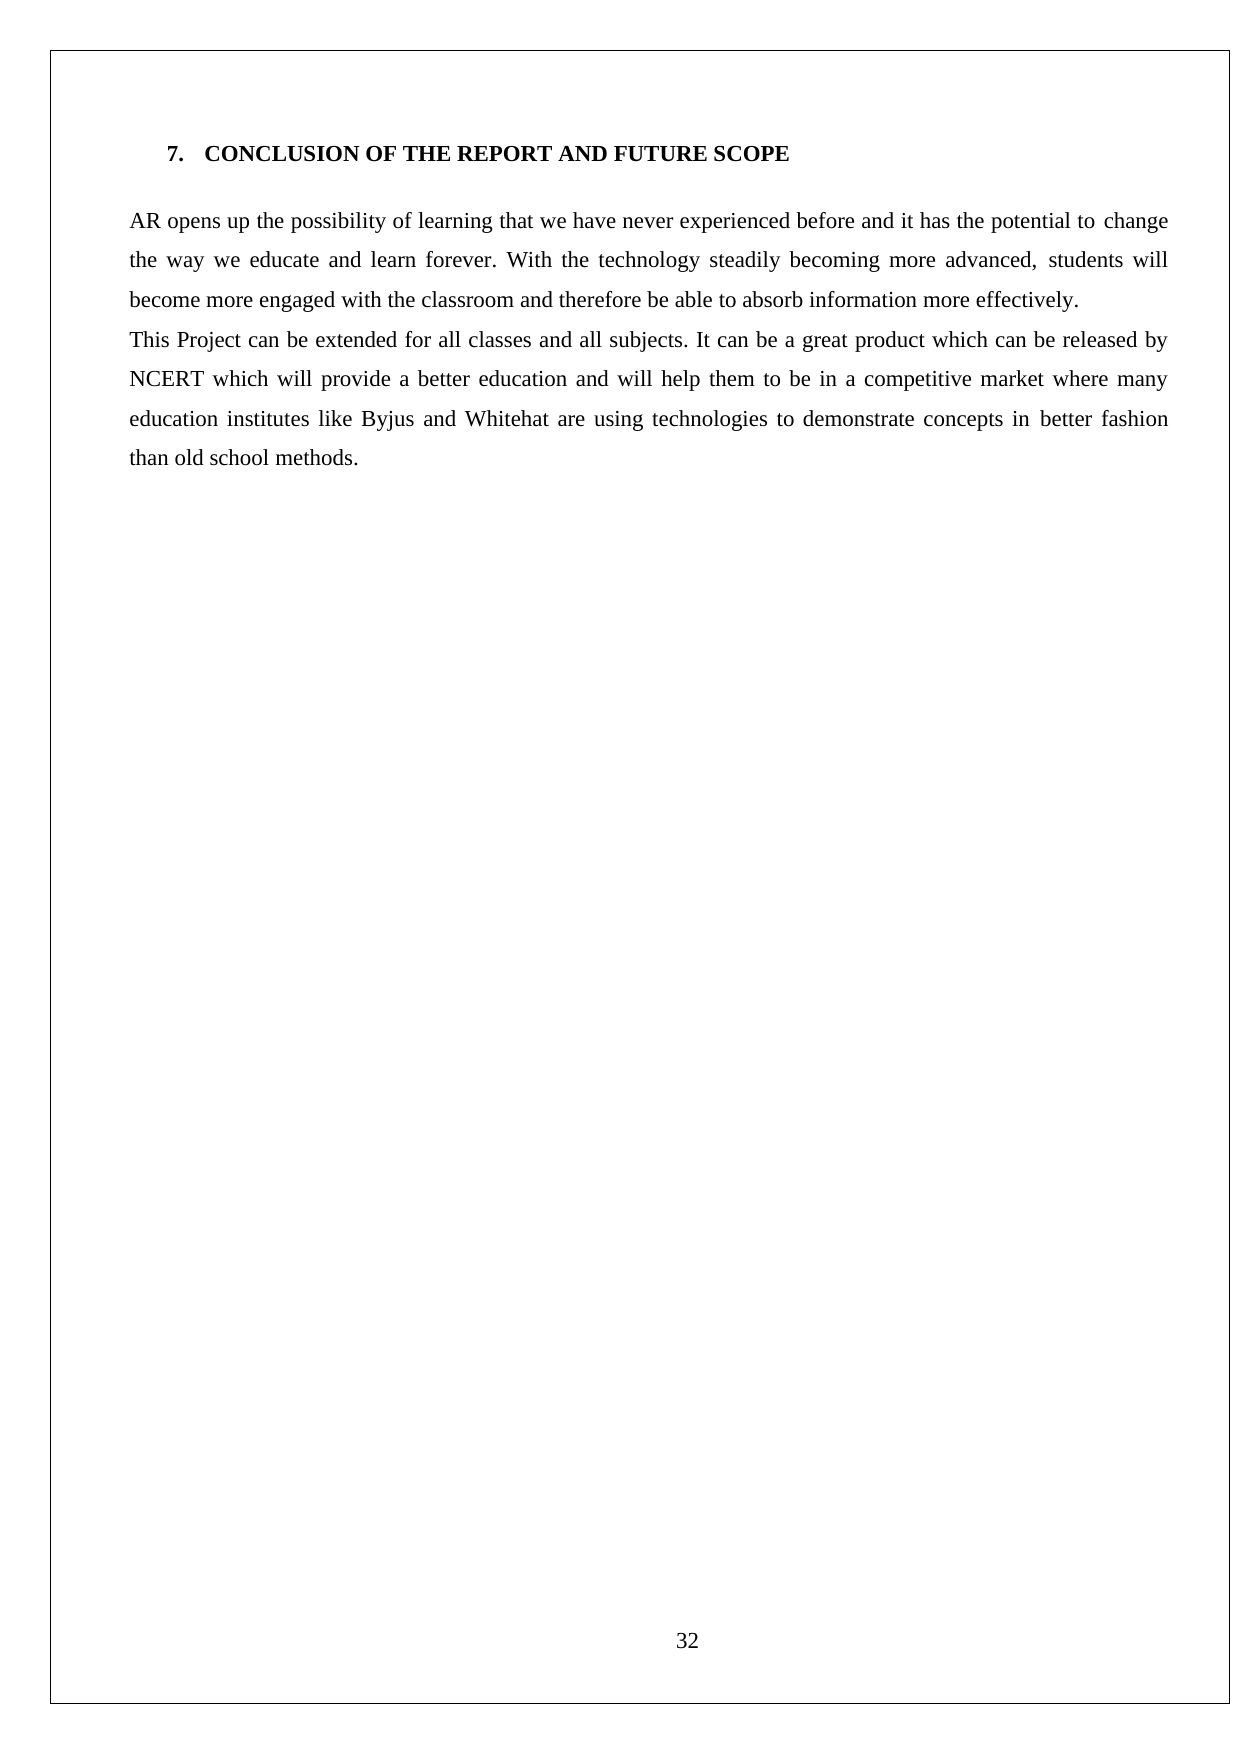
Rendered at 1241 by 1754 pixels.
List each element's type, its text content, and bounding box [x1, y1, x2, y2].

text AR opens up the possibility of learning that we have never experienced before and it has the potential to change the way we educate and learn forever. With the technology steadily becoming more advanced, students will become more engaged with the classroom and therefore be able to absorb information more effectively. [129, 207, 1168, 312]
subtitle CONCLUSION OF THE REPORT AND FUTURE SCOPE [167, 139, 1229, 166]
text This Project can be extended for all classes and all subjects. It can be a great product which can be released by NCERT which will provide a better education and will help them to be in a competitive market where many education institutes like Byjus and Whitehat are using technologies to demonstrate concepts in better fashion than old school methods. [129, 326, 1168, 471]
